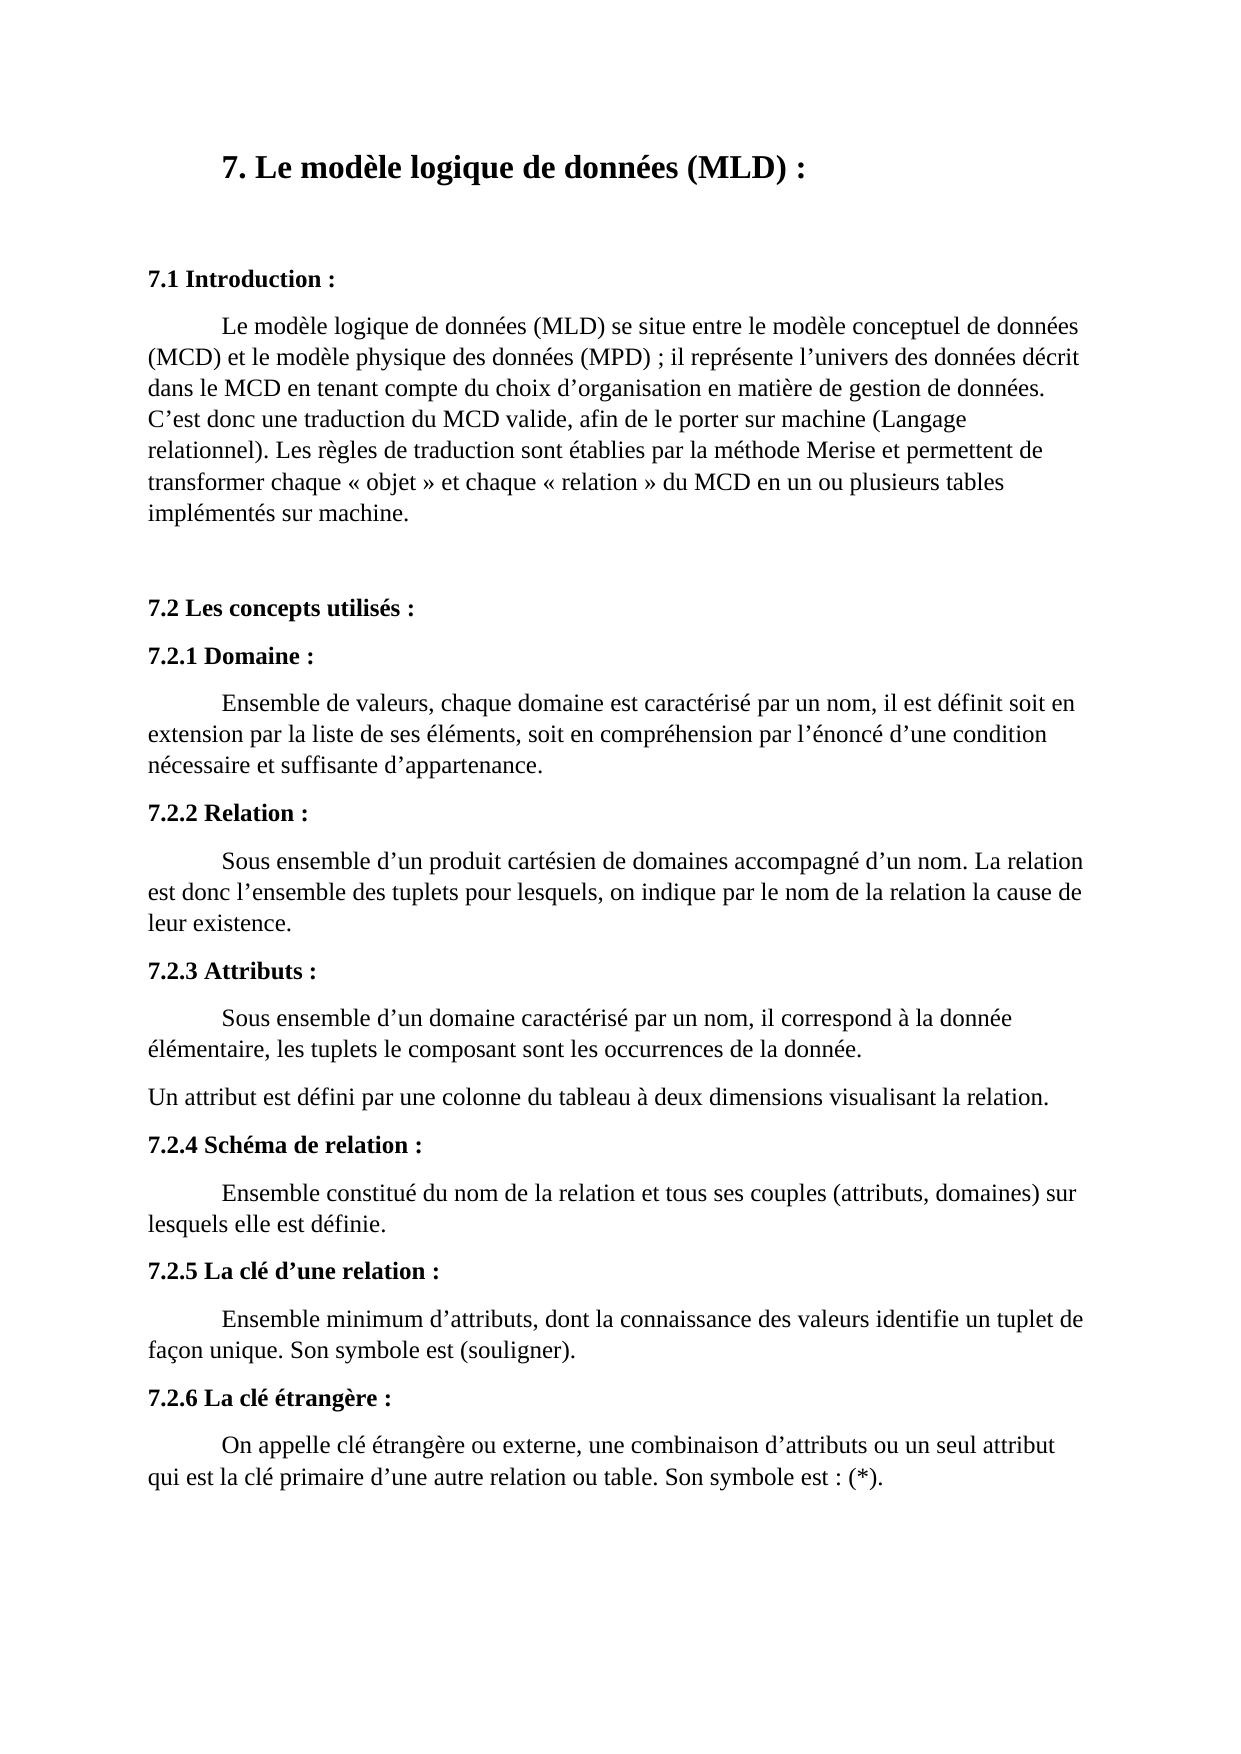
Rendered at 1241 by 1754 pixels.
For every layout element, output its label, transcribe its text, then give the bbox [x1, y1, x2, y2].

text 7.1 Introduction : [148, 264, 1093, 292]
text 7. Le modèle logique de données (MLD) : [148, 148, 1093, 186]
text On appelle clé étrangère ou externe, une combinaison d’attributs ou un seul attribut qui est la clé primaire d’une autre relation ou table. Son symbole est : (*). [148, 1431, 1093, 1490]
text Sous ensemble d’un domaine caractérisé par un nom, il correspond à la donnée élémentaire, les tuplets le composant sont les occurrences de la donnée. [148, 1003, 1093, 1063]
text Un attribut est défini par une colonne du tableau à deux dimensions visualisant la relation. [148, 1082, 1093, 1111]
text 7.2.1 Domaine : [148, 641, 1093, 669]
text Sous ensemble d’un produit cartésien de domaines accompagné d’un nom. La relation est donc l’ensemble des tuplets pour lesquels, on indique par le nom de la relation la cause de leur existence. [148, 846, 1093, 937]
text Ensemble de valeurs, chaque domaine est caractérisé par un nom, il est définit soit en extension par la liste de ses éléments, soit en compréhension par l’énoncé d’une condition nécessaire et suffisante d’appartenance. [148, 688, 1093, 779]
text 7.2.2 Relation : [148, 798, 1093, 827]
text 7.2.4 Schéma de relation : [148, 1130, 1093, 1159]
text 7.2.5 La clé d’une relation : [148, 1256, 1093, 1285]
text Ensemble constitué du nom de la relation et tous ses couples (attributs, domaines) sur lesquels elle est définie. [148, 1178, 1093, 1237]
text Le modèle logique de données (MLD) se situe entre le modèle conceptuel de données (MCD) et le modèle physique des données (MPD) ; il représente l’univers des données décrit dans le MCD en tenant compte du choix d’organisation en matière de gestion de données. C’est donc une traduction du MCD valide, afin de le porter sur machine (Langage relationnel). Les règles de traduction sont établies par la méthode Merise et permettent de transformer chaque « objet » et chaque « relation » du MCD en un ou plusieurs tables implémentés sur machine. [148, 311, 1093, 526]
text 7.2.6 La clé étrangère : [148, 1383, 1093, 1412]
text 7.2.3 Attributs : [148, 956, 1093, 984]
text 7.2 Les concepts utilisés : [148, 593, 1093, 622]
text Ensemble minimum d’attributs, dont la connaissance des valeurs identifie un tuplet de façon unique. Son symbole est (souligner). [148, 1304, 1093, 1364]
